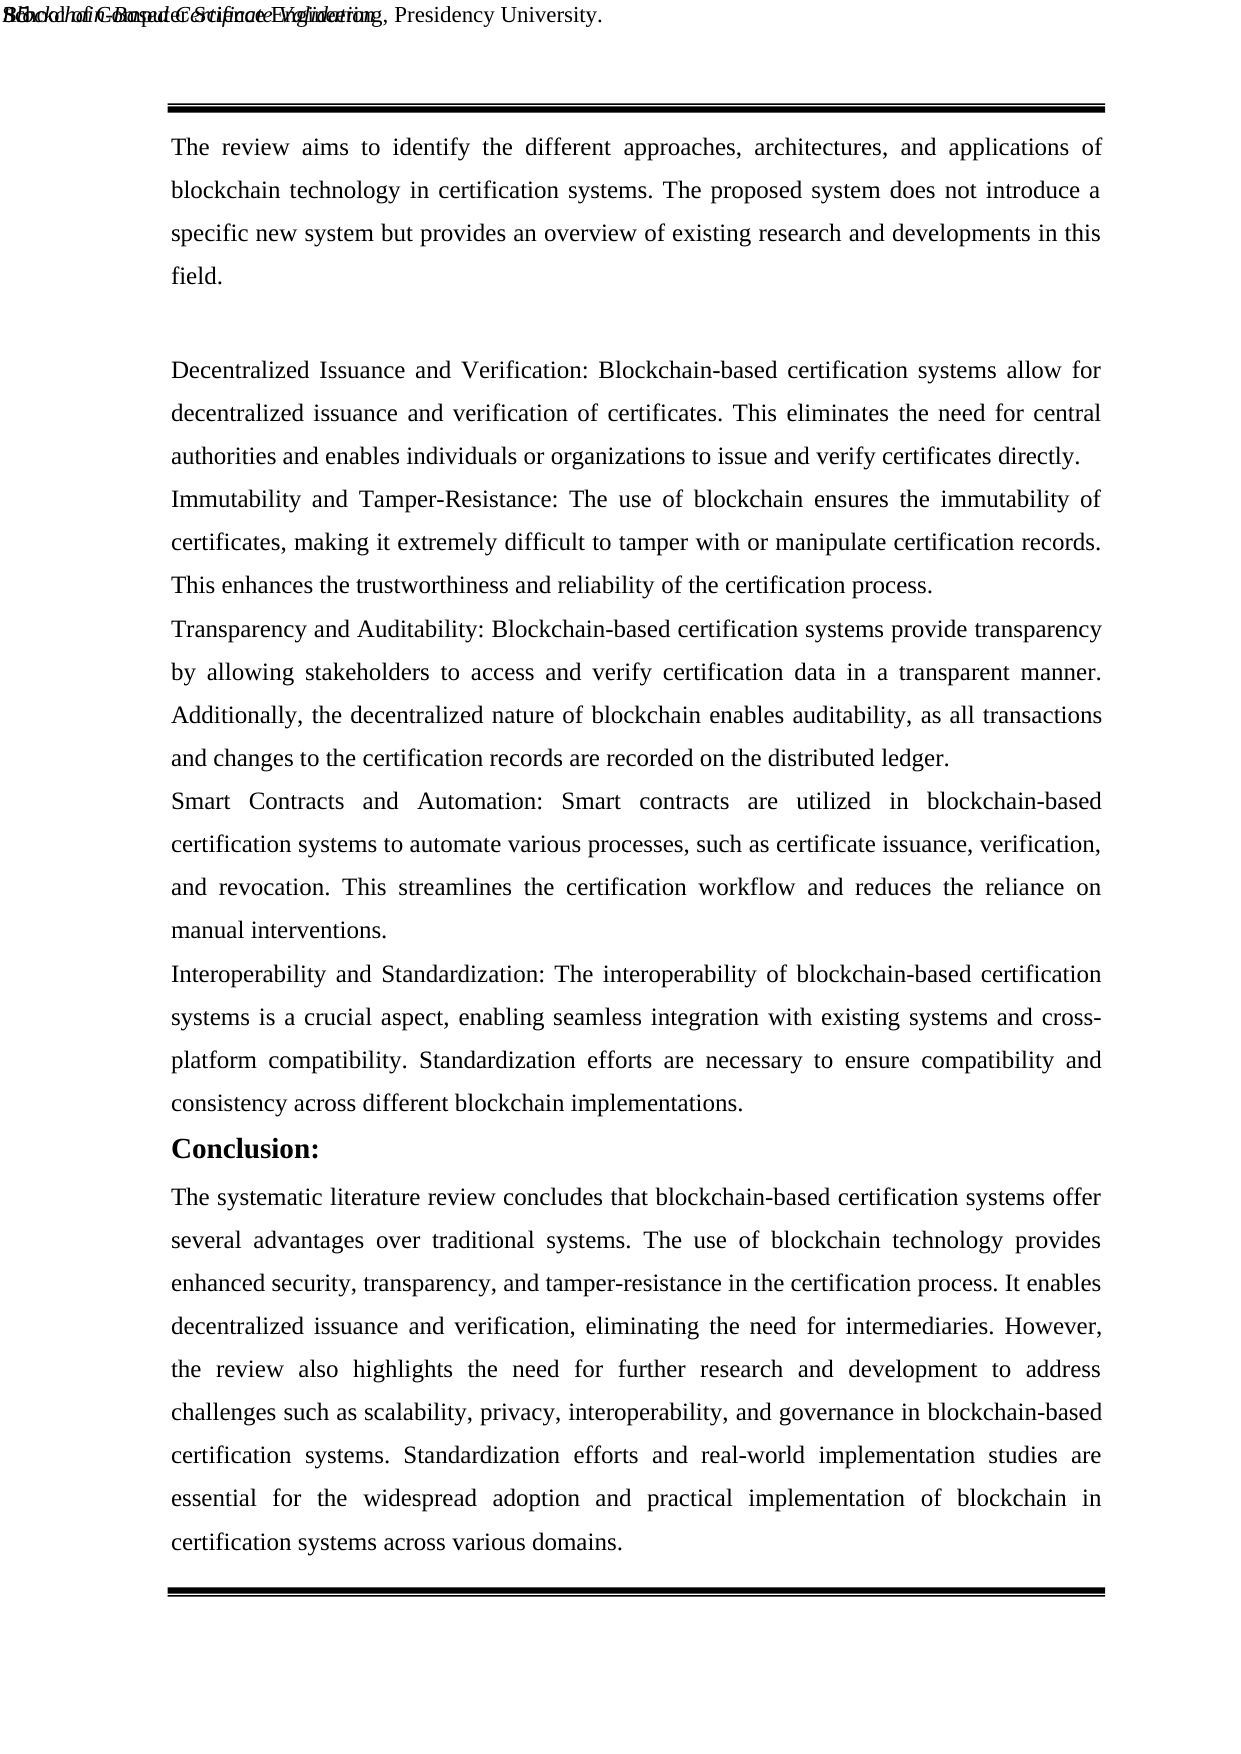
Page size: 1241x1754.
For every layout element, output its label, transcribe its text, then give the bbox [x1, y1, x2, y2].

text Immutability and Tamper-Resistance: The use of blockchain ensures the immutability of certificates, making it extremely difficult to tamper with or manipulate certification records. This enhances the trustworthiness and reliability of the certification process. [171, 484, 1102, 599]
text The systematic literature review concludes that blockchain-based certification systems offer several advantages over traditional systems. The use of blockchain technology provides enhanced security, transparency, and tamper-resistance in the certification process. It enables decentralized issuance and verification, eliminating the need for intermediaries. However, the review also highlights the need for further research and development to address challenges such as scalability, privacy, interoperability, and governance in blockchain-based certification systems. Standardization efforts and real-world implementation studies are essential for the widespread adoption and practical implementation of blockchain in certification systems across various domains. [171, 1182, 1102, 1555]
text Interoperability and Standardization: The interoperability of blockchain-based certification systems is a crucial aspect, enabling seamless integration with existing systems and cross- platform compatibility. Standardization efforts are necessary to ensure compatibility and consistency across different blockchain implementations. [171, 959, 1102, 1117]
text The review aims to identify the different approaches, architectures, and applications of blockchain technology in certification systems. The proposed system does not introduce a specific new system but provides an overview of existing research and developments in this field. [171, 132, 1102, 290]
subtitle Conclusion: [171, 1132, 1194, 1165]
text Decentralized Issuance and Verification: Blockchain-based certification systems allow for decentralized issuance and verification of certificates. This eliminates the need for central authorities and enables individuals or organizations to issue and verify certificates directly. [171, 355, 1102, 470]
text Transparency and Auditability: Blockchain-based certification systems provide transparency by allowing stakeholders to access and verify certification data in a transparent manner. Additionally, the decentralized nature of blockchain enables auditability, as all transactions and changes to the certification records are recorded on the distributed ledger. [171, 614, 1103, 772]
text Smart Contracts and Automation: Smart contracts are utilized in blockchain-based certification systems to automate various processes, such as certificate issuance, verification, and revocation. This streamlines the certification workflow and reduces the reliance on manual interventions. [171, 786, 1102, 944]
